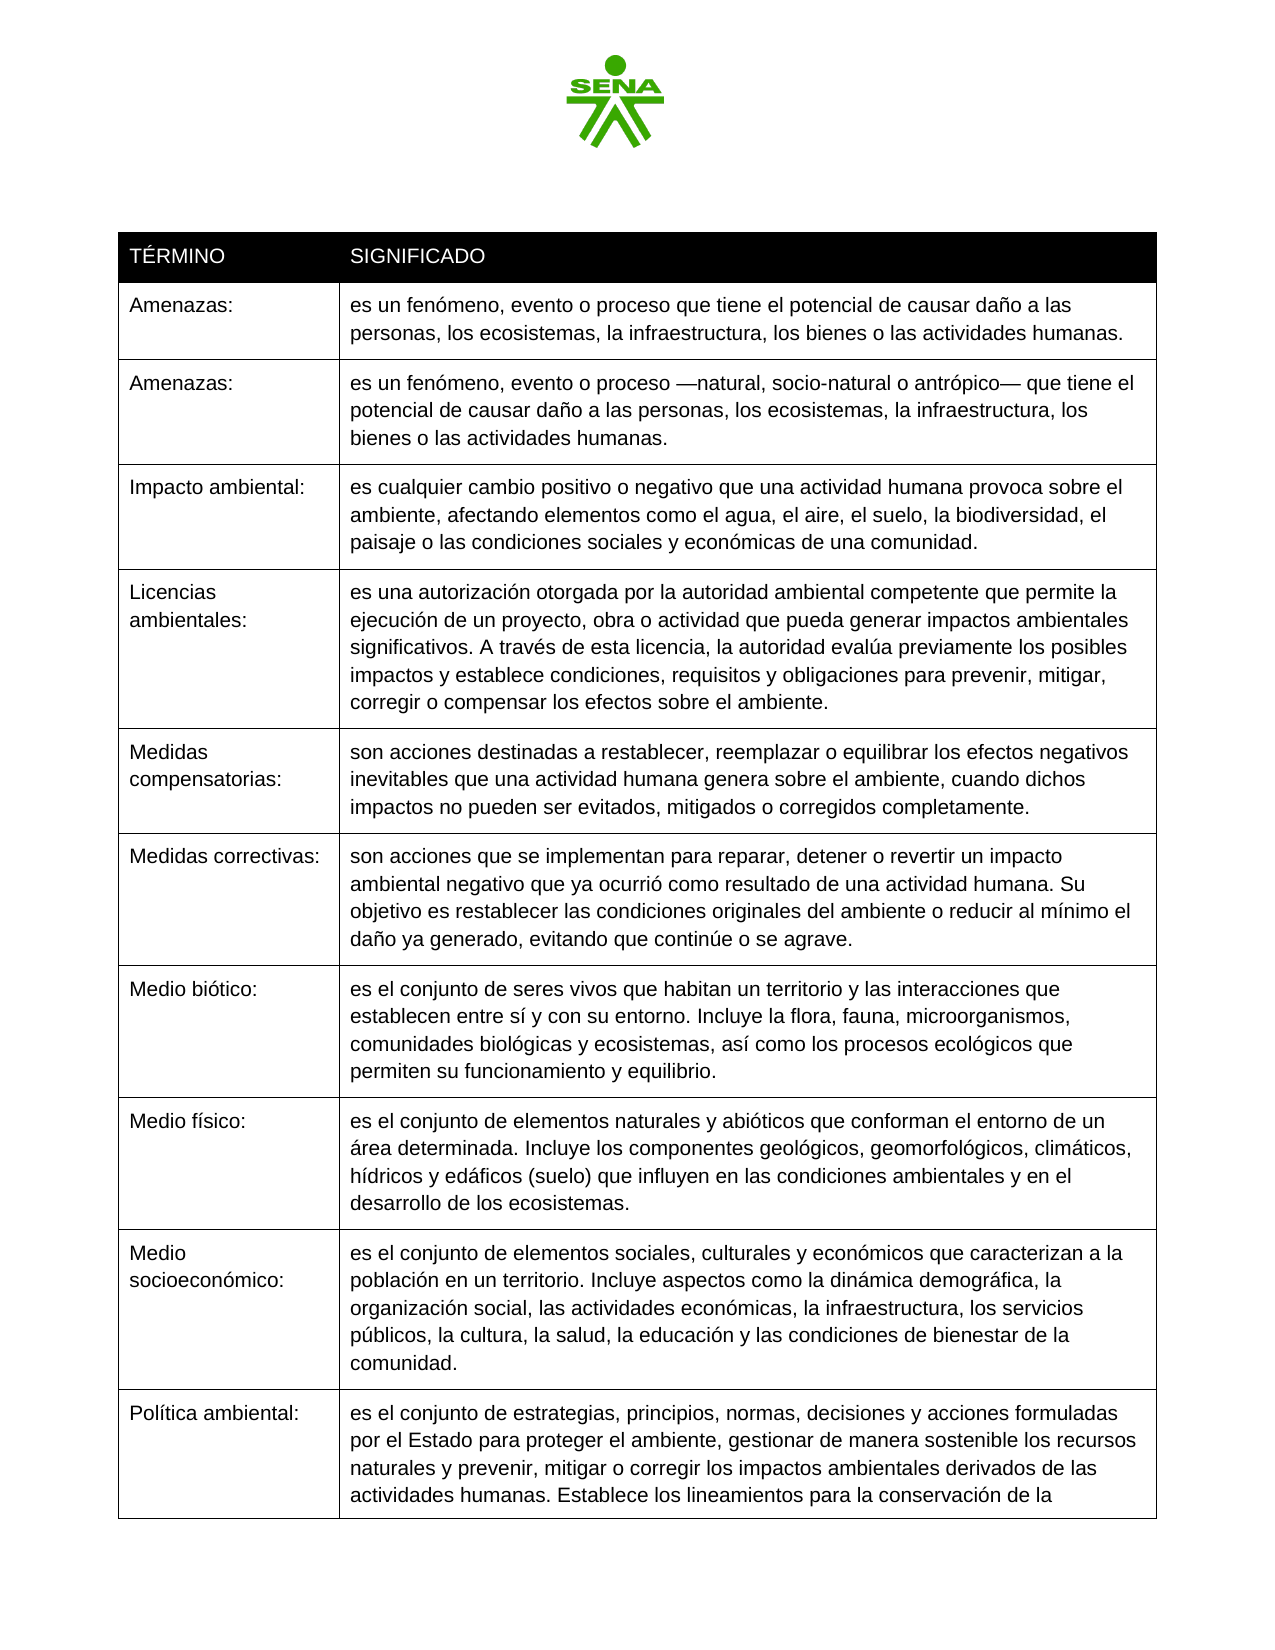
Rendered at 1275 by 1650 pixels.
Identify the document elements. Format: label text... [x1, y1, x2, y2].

table_cell Amenazas: [119, 360, 339, 464]
table_cell es el conjunto de seres vivos que habitan un territorio y las interacciones que establecen entre sí y con su entorno. Incluye la flora, fauna, microorganismos, comunidades biológicas y ecosistemas, así como los procesos ecológicos que permiten su funcionamiento y equilibrio. [340, 966, 1156, 1097]
table_cell es un fenómeno, evento o proceso que tiene el potencial de causar daño a las personas, los ecosistemas, la infraestructura, los bienes o las actividades humanas. [340, 283, 1156, 359]
table_cell Impacto ambiental: [119, 465, 339, 568]
table_cell es el conjunto de elementos naturales y abióticos que conforman el entorno de un área determinada. Incluye los componentes geológicos, geomorfológicos, climáticos, hídricos y edáficos (suelo) que influyen en las condiciones ambientales y en el desarrollo de los ecosistemas. [340, 1098, 1156, 1229]
table_cell Licencias ambientales: [119, 570, 339, 728]
table_header SIGNIFICADO [340, 233, 1156, 282]
table_cell Medidas compensatorias: [119, 729, 339, 833]
table_cell Medidas correctivas: [119, 834, 339, 965]
table_cell Medio socioeconómico: [119, 1230, 339, 1389]
table_cell Medio físico: [119, 1098, 339, 1229]
picture [566, 55, 664, 148]
table_cell son acciones destinadas a restablecer, reemplazar o equilibrar los efectos negativos inevitables que una actividad humana genera sobre el ambiente, cuando dichos impactos no pueden ser evitados, mitigados o corregidos completamente. [340, 729, 1156, 833]
table_cell Política ambiental: [119, 1390, 339, 1517]
table_cell son acciones que se implementan para reparar, detener o revertir un impacto ambiental negativo que ya ocurrió como resultado de una actividad humana. Su objetivo es restablecer las condiciones originales del ambiente o reducir al mínimo el daño ya generado, evitando que continúe o se agrave. [340, 834, 1156, 965]
table_cell Amenazas: [119, 283, 339, 359]
table_cell es una autorización otorgada por la autoridad ambiental competente que permite la ejecución de un proyecto, obra o actividad que pueda generar impactos ambientales significativos. A través de esta licencia, la autoridad evalúa previamente los posibles impactos y establece condiciones, requisitos y obligaciones para prevenir, mitigar, corregir o compensar los efectos sobre el ambiente. [340, 570, 1156, 728]
table_cell Medio biótico: [119, 966, 339, 1097]
table_header TÉRMINO [119, 233, 339, 282]
table_cell es un fenómeno, evento o proceso —natural, socio-natural o antrópico— que tiene el potencial de causar daño a las personas, los ecosistemas, la infraestructura, los bienes o las actividades humanas. [340, 360, 1156, 464]
table_cell es cualquier cambio positivo o negativo que una actividad humana provoca sobre el ambiente, afectando elementos como el agua, el aire, el suelo, la biodiversidad, el paisaje o las condiciones sociales y económicas de una comunidad. [340, 465, 1156, 568]
table_cell es el conjunto de elementos sociales, culturales y económicos que caracterizan a la población en un territorio. Incluye aspectos como la dinámica demográfica, la organización social, las actividades económicas, la infraestructura, los servicios públicos, la cultura, la salud, la educación y las condiciones de bienestar de la comunidad. [340, 1230, 1156, 1389]
